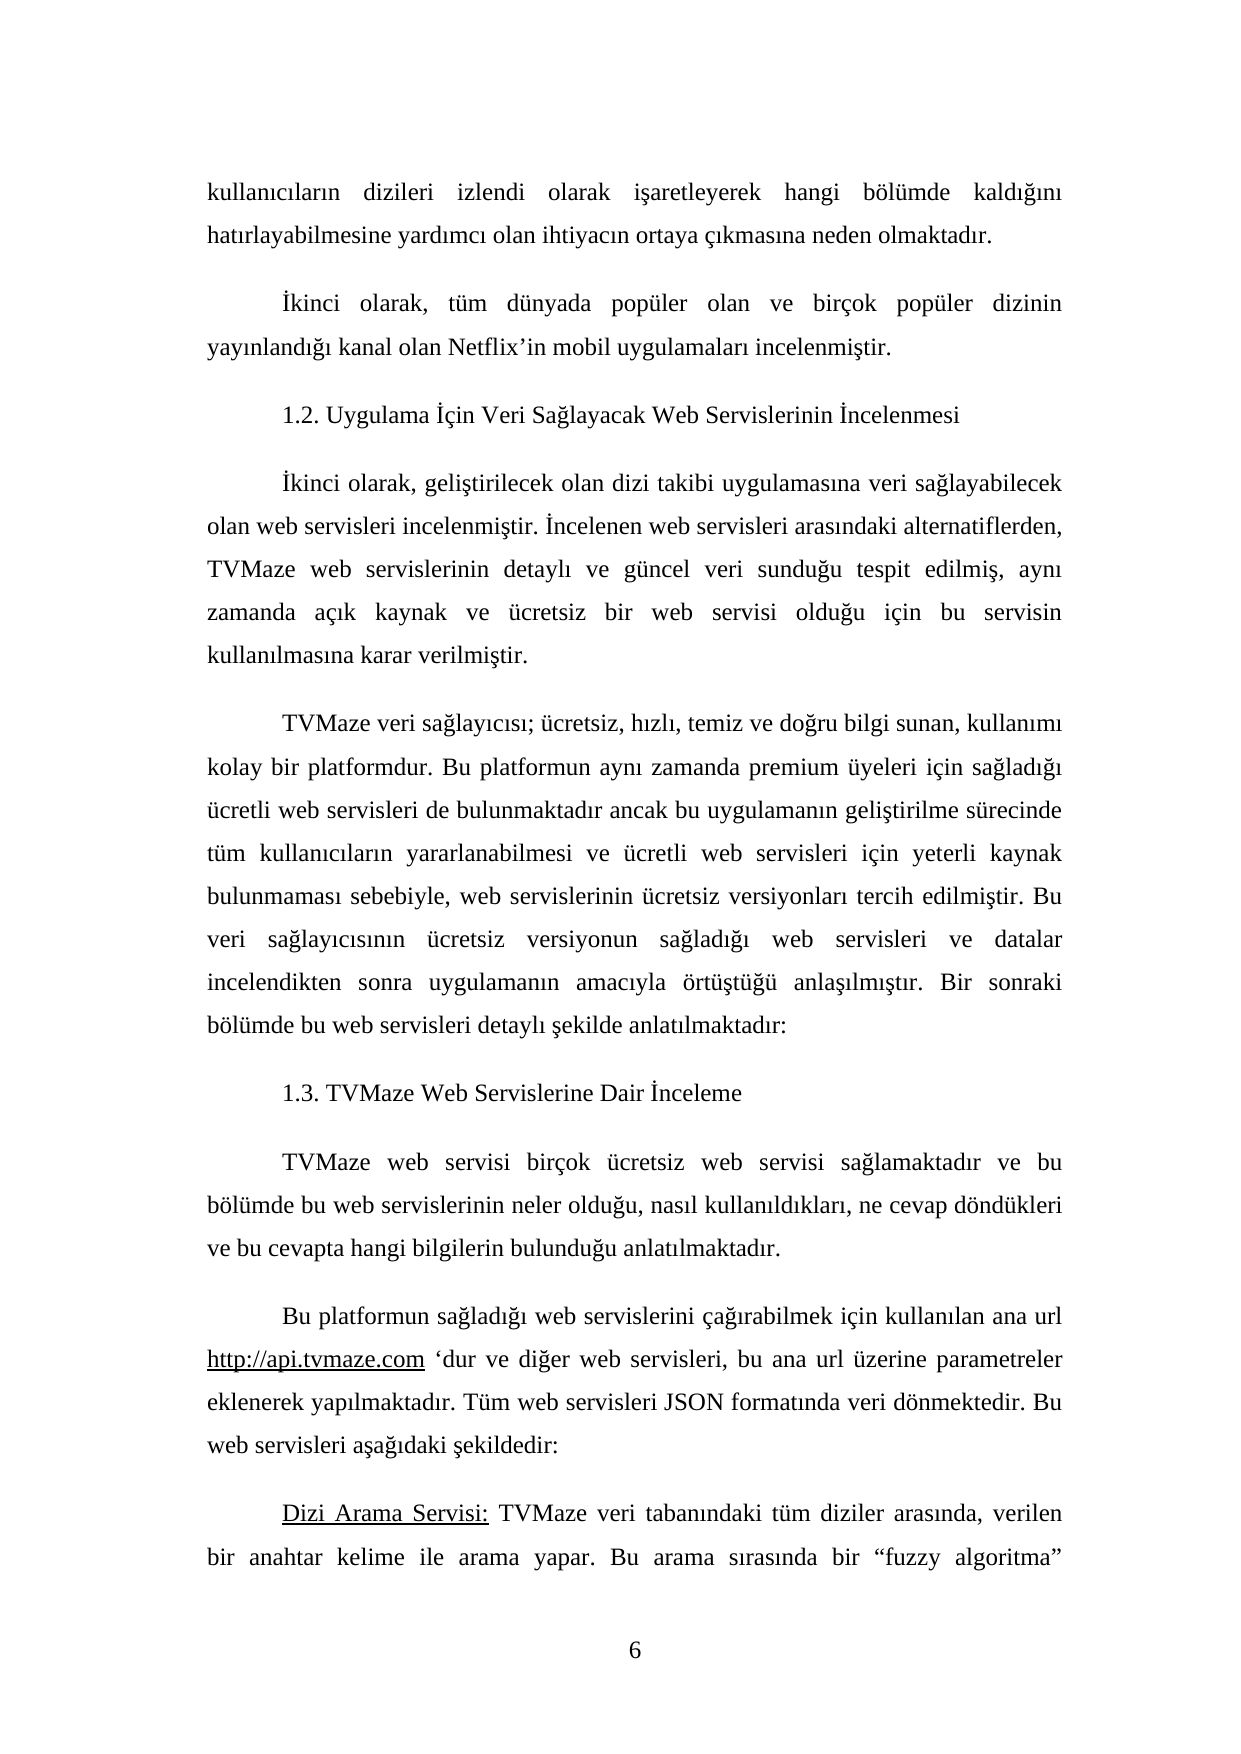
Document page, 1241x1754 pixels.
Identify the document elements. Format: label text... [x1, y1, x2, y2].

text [207, 1498, 1063, 1570]
text TVMaze veri sağlayıcısı; ücretsiz, hızlı, temiz ve doğru bilgi sunan, kullanımı kolay bir platformdur. Bu platformun aynı zamanda premium üyeleri için sağladığı ücretli web servisleri de bulunmaktadır ancak bu uygulamanın geliştirilme sürecinde tüm kullanıcıların yararlanabilmesi ve ücretli web servisleri için yeterli kaynak bulunmaması sebebiyle, web servislerinin ücretsiz versiyonları tercih edilmiştir. Bu veri sağlayıcısının ücretsiz versiyonun sağladığı web servisleri ve datalar incelendikten sonra uygulamanın amacıyla örtüştüğü anlaşılmıştır. Bir sonraki bölümde bu web servisleri detaylı şekilde anlatılmaktadır: [207, 708, 1063, 1039]
text TVMaze web servisi birçok ücretsiz web servisi sağlamaktadır ve bu bölümde bu web servislerinin neler olduğu, nasıl kullanıldıkları, ne cevap döndükleri ve bu cevapta hangi bilgilerin bulunduğu anlatılmaktadır. [207, 1147, 1063, 1262]
text İkinci olarak, tüm dünyada popüler olan ve birçok popüler dizinin yayınlandığı kanal olan Netflix’in mobil uygulamaları incelenmiştir. [207, 288, 1063, 360]
text İkinci olarak, geliştirilecek olan dizi takibi uygulamasına veri sağlayabilecek olan web servisleri incelenmiştir. İncelenen web servisleri arasındaki alternatiflerden, TVMaze web servislerinin detaylı ve güncel veri sunduğu tespit edilmiş, aynı zamanda açık kaynak ve ücretsiz bir web servisi olduğu için bu servisin kullanılmasına karar verilmiştir. [207, 468, 1063, 669]
text 1.3. TVMaze Web Servislerine Dair İnceleme [207, 1078, 1063, 1107]
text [207, 177, 1063, 249]
text Bu platformun sağladığı web servislerini çağırabilmek için kullanılan ana url http://api.tvmaze.com ‘dur ve diğer web servisleri, bu ana url üzerine parametreler eklenerek yapılmaktadır. Tüm web servisleri JSON formatında veri dönmektedir. Bu web servisleri aşağıdaki şekildedir: [207, 1301, 1063, 1459]
text 1.2. Uygulama İçin Veri Sağlayacak Web Servislerinin İncelenmesi [207, 400, 1063, 428]
